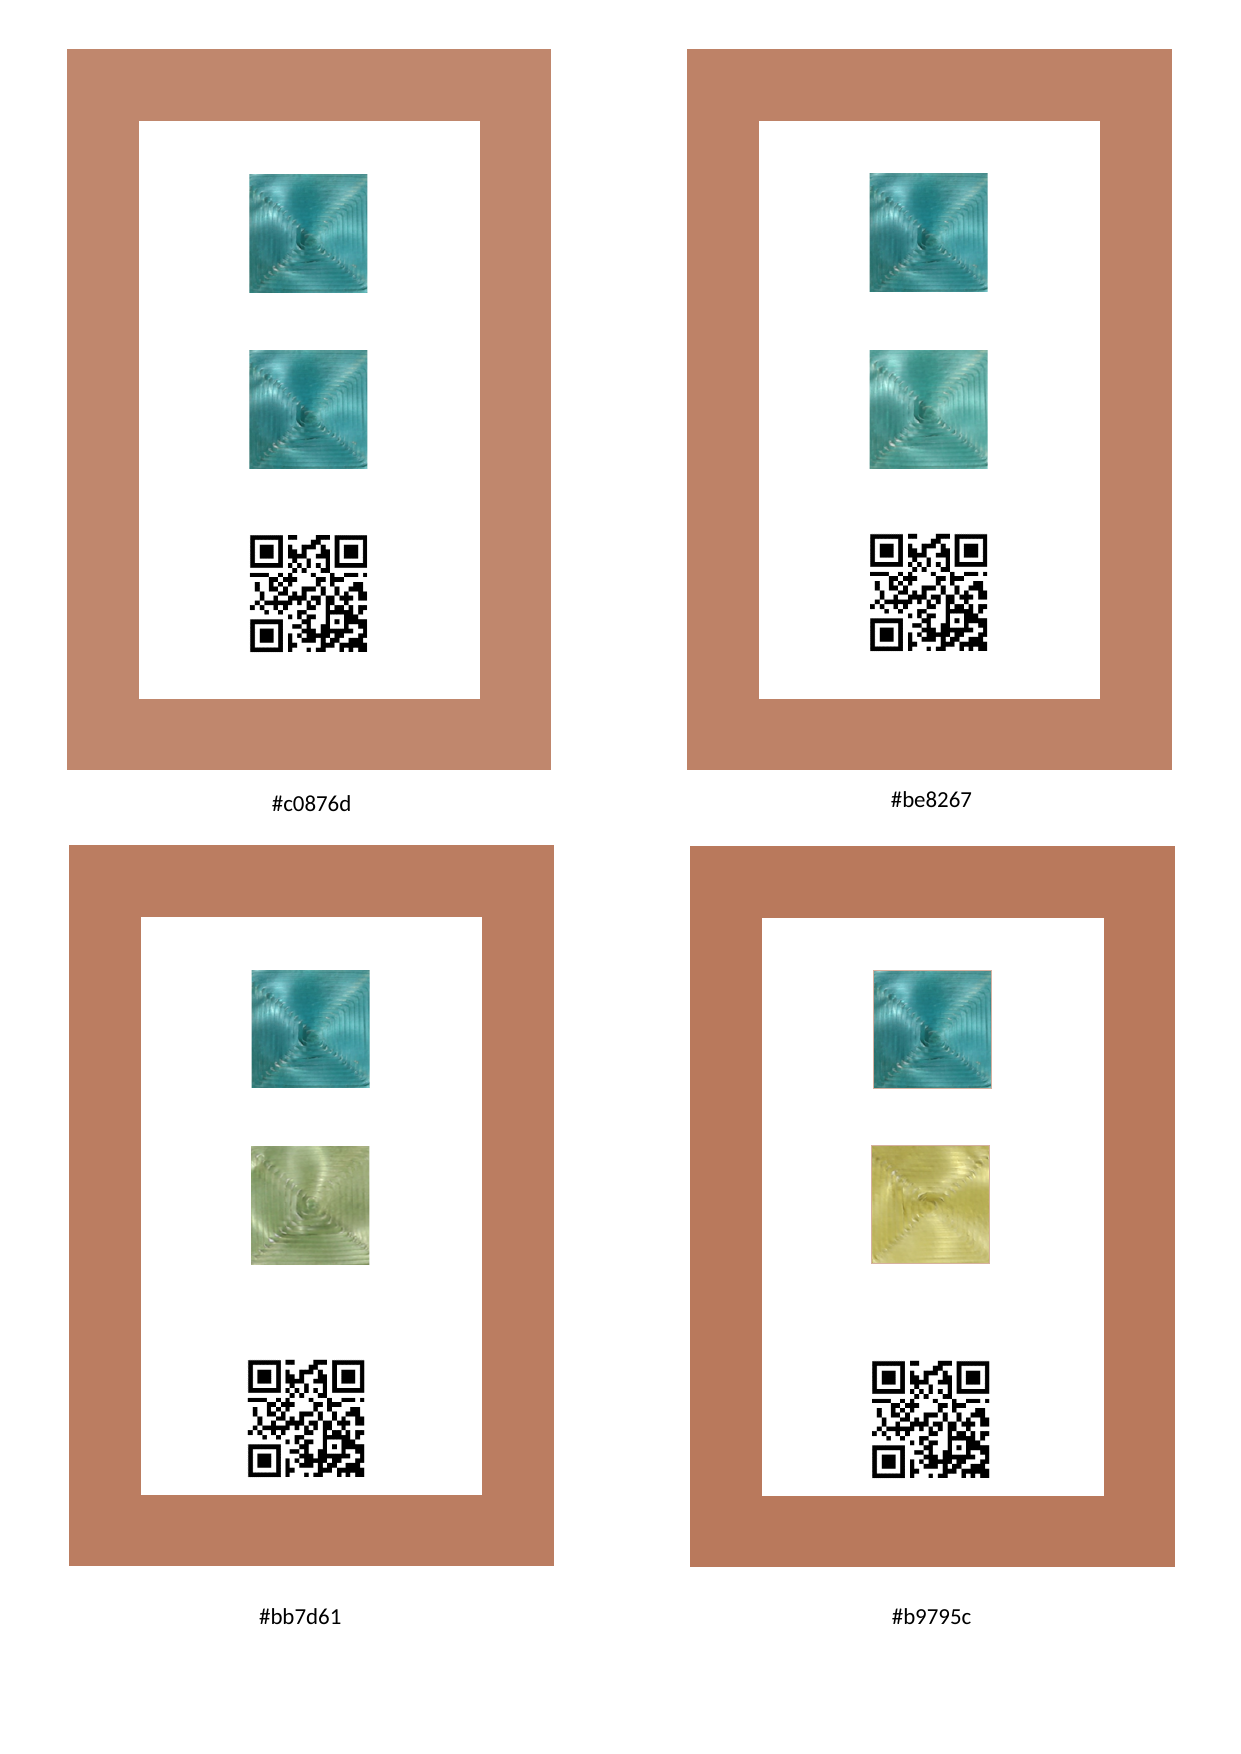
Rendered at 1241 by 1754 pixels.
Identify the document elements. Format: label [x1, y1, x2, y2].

picture [870, 533, 988, 652]
picture [874, 971, 991, 1088]
picture [872, 1360, 990, 1479]
picture [869, 350, 988, 469]
picture [872, 1146, 989, 1263]
picture [869, 173, 988, 292]
picture [249, 174, 368, 293]
picture [249, 350, 368, 469]
picture [249, 535, 368, 653]
picture [247, 1359, 365, 1478]
picture [251, 970, 370, 1088]
picture [251, 1146, 370, 1265]
